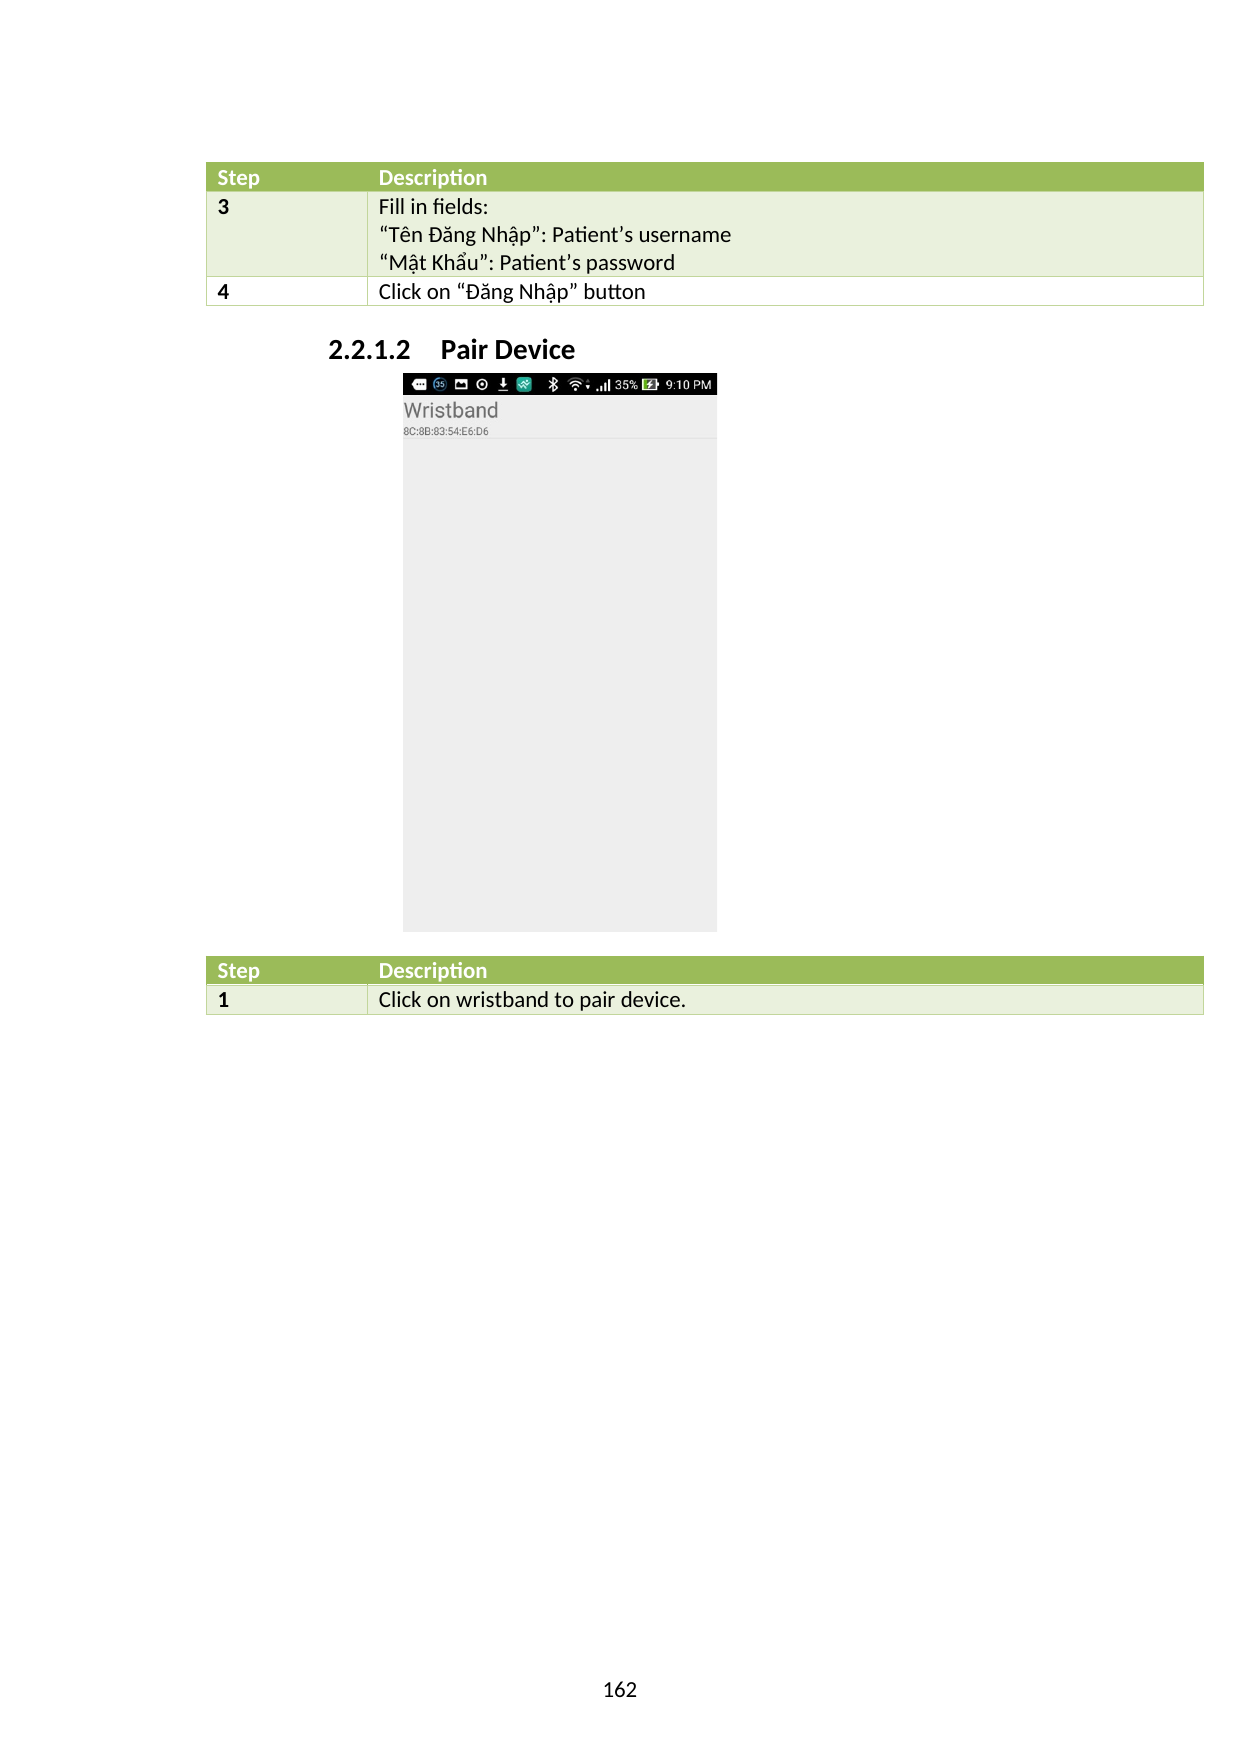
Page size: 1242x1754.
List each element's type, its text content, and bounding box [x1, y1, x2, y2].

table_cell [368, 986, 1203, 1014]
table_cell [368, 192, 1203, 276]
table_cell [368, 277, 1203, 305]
subtitle Pair Device [328, 331, 1146, 367]
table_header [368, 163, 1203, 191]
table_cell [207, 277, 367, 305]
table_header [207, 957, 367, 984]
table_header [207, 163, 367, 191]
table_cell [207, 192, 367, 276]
picture [403, 373, 718, 932]
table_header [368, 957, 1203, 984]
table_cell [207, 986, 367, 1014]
